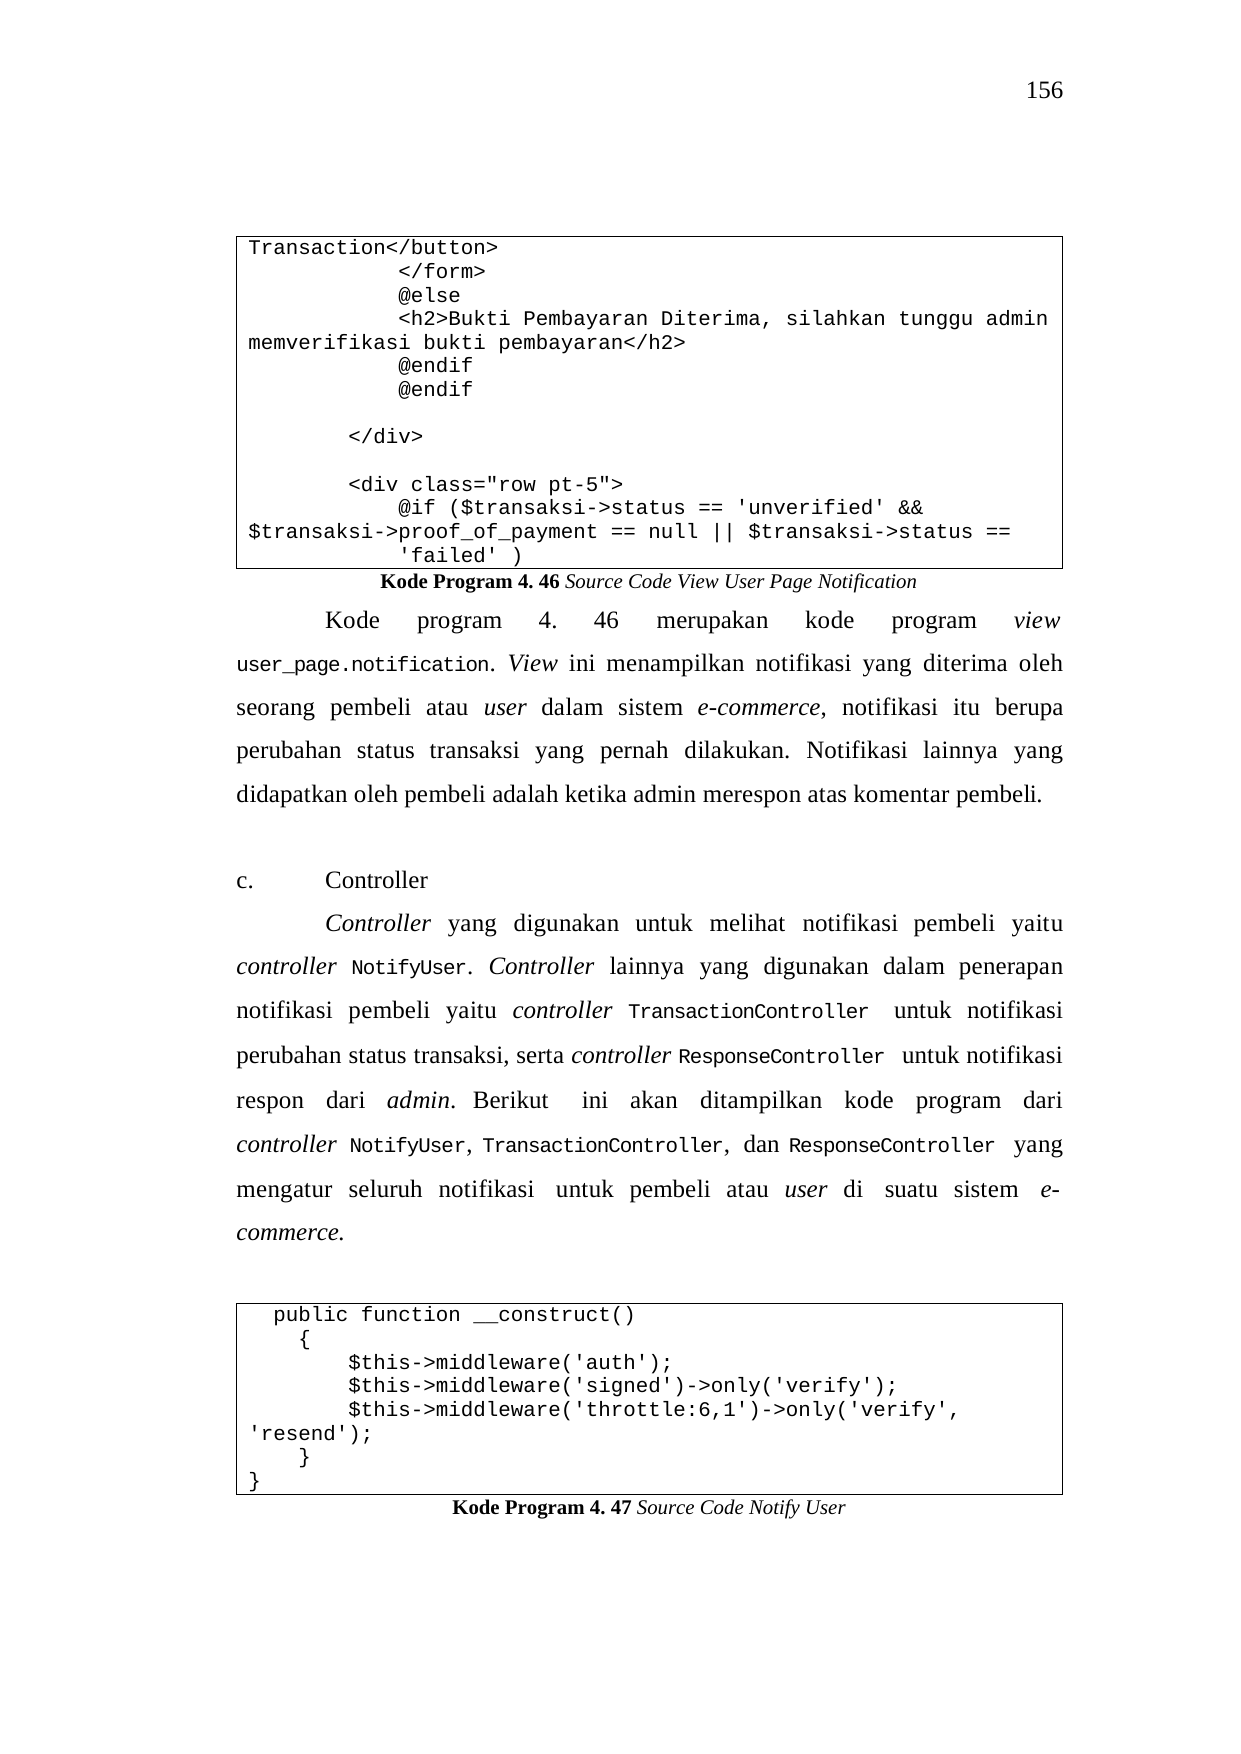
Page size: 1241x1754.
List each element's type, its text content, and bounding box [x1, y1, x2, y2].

text Kode program 4. 46 merupakan kode program view user_page.notification. View ini menampilkan notifikasi yang diterima oleh seorang pembeli atau user dalam sistem e-commerce, notifikasi itu berupa perubahan status transaksi yang pernah dilakukan. Notifikasi lainnya yang didapatkan oleh pembeli adalah ketika admin merespon atas komentar pembeli. [236, 605, 1063, 807]
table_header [237, 237, 1062, 568]
table_header public function __construct() { $this->middleware('auth'); $this->middleware('signed')->only('verify'); $this->middleware('throttle:6,1')->only('verify', 'resend'); } } [237, 1304, 1062, 1493]
list c. Controller [236, 865, 1063, 894]
text Kode Program 4. 47 Source Code Notify User [236, 1495, 1063, 1519]
text Controller yang digunakan untuk melihat notifikasi pembeli yaitu controller NotifyUser. Controller lainnya yang digunakan dalam penerapan notifikasi pembeli yaitu controller TransactionController untuk notifikasi perubahan status transaksi, serta controller ResponseController untuk notifikasi respon dari admin. Berikut ini akan ditampilkan kode program dari controller NotifyUser, TransactionController, dan ResponseController yang mengatur seluruh notifikasi untuk pembeli atau user di suatu sistem e- commerce. [236, 908, 1063, 1246]
text Kode Program 4. 46 Source Code View User Page Notification [236, 569, 1063, 593]
